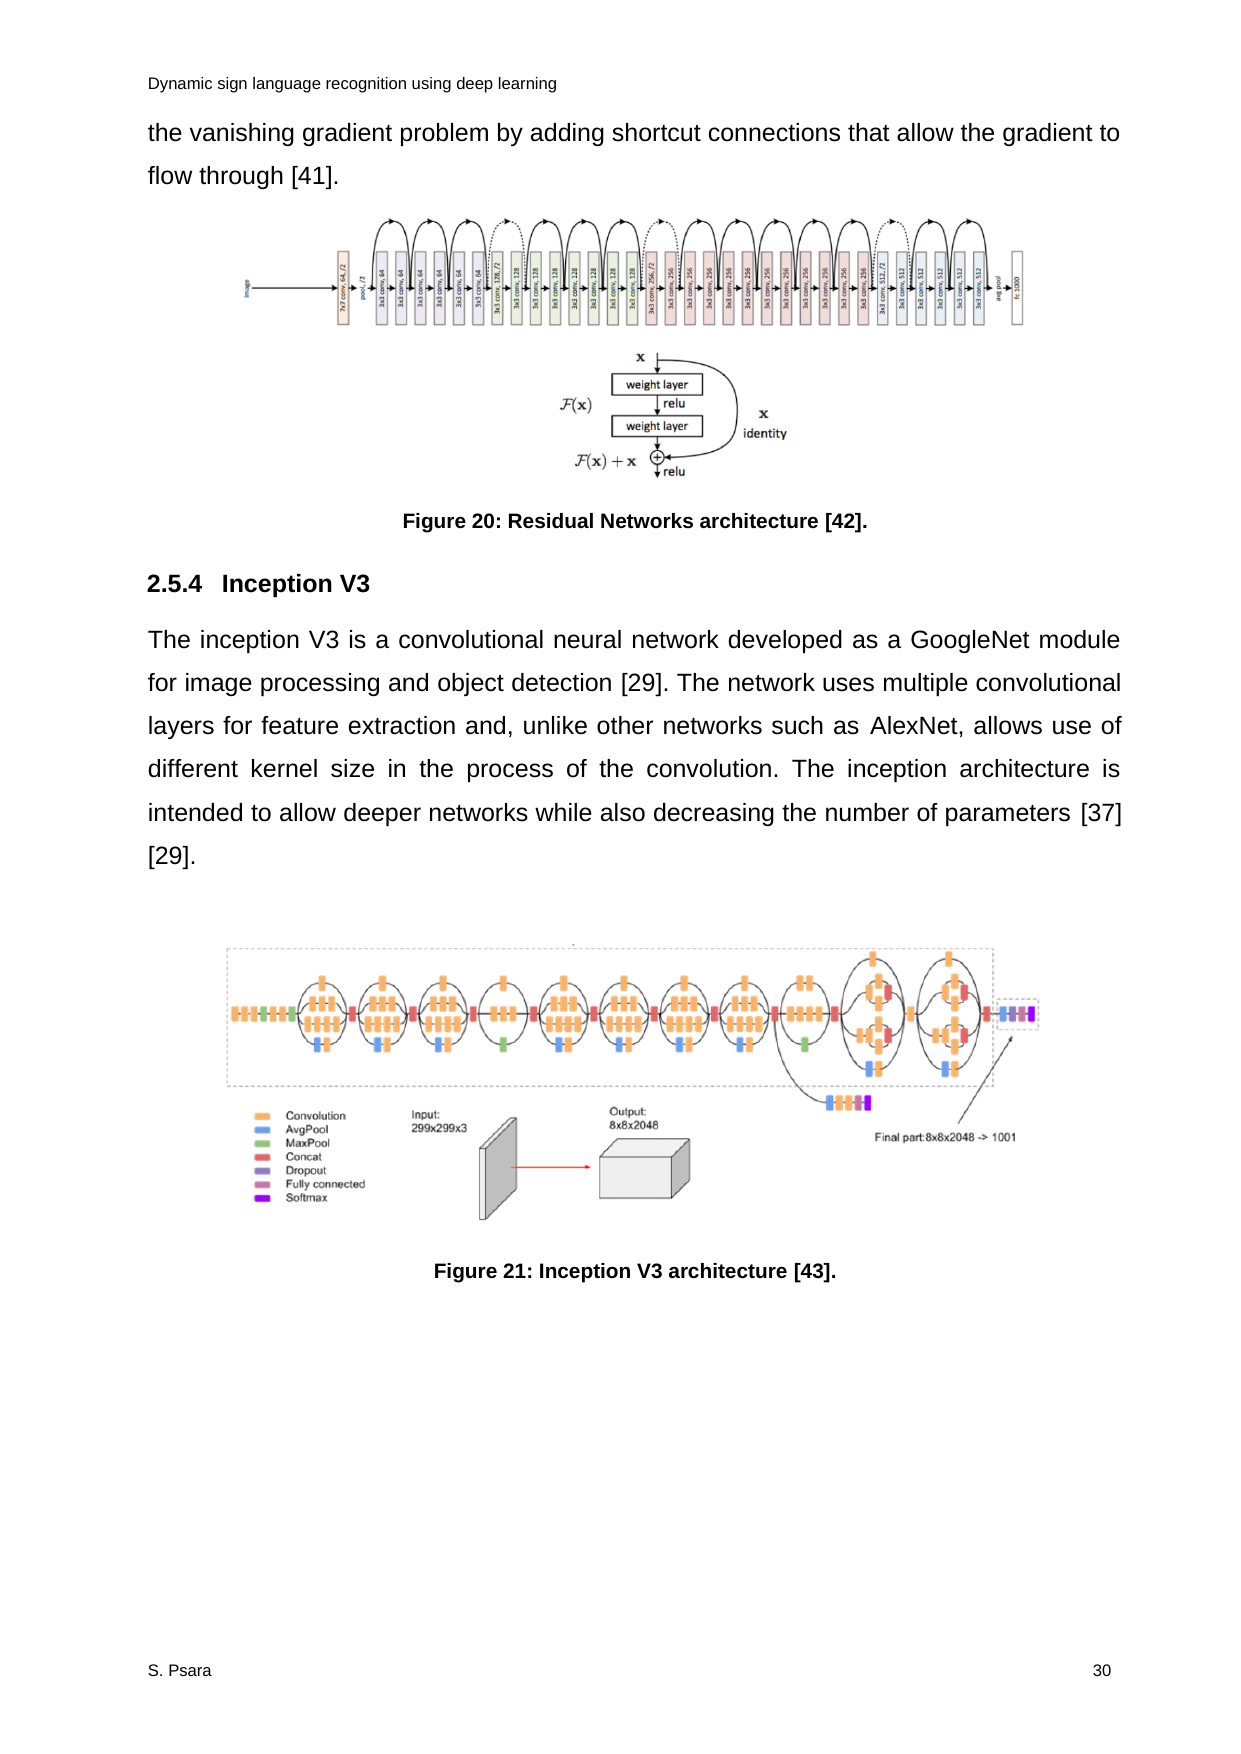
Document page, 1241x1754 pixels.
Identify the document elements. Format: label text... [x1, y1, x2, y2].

text Figure 21: Inception V3 architecture . [148, 1259, 1122, 1283]
picture [222, 944, 1048, 1232]
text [148, 118, 1122, 190]
subtitle Inception V3 [147, 569, 1122, 598]
picture [235, 216, 1025, 482]
text Figure 20: Residual Networks architecture . [148, 508, 1122, 532]
text The inception V3 is a convolutional neural network developed as a GoogleNet module for image processing and object detection . The network uses multiple convolutional layers for feature extraction and, unlike other networks such as AlexNet, allows use of different kernel size in the process of the convolution. The inception architecture is intended to allow deeper networks while also decreasing the number of parameters . [148, 625, 1122, 869]
